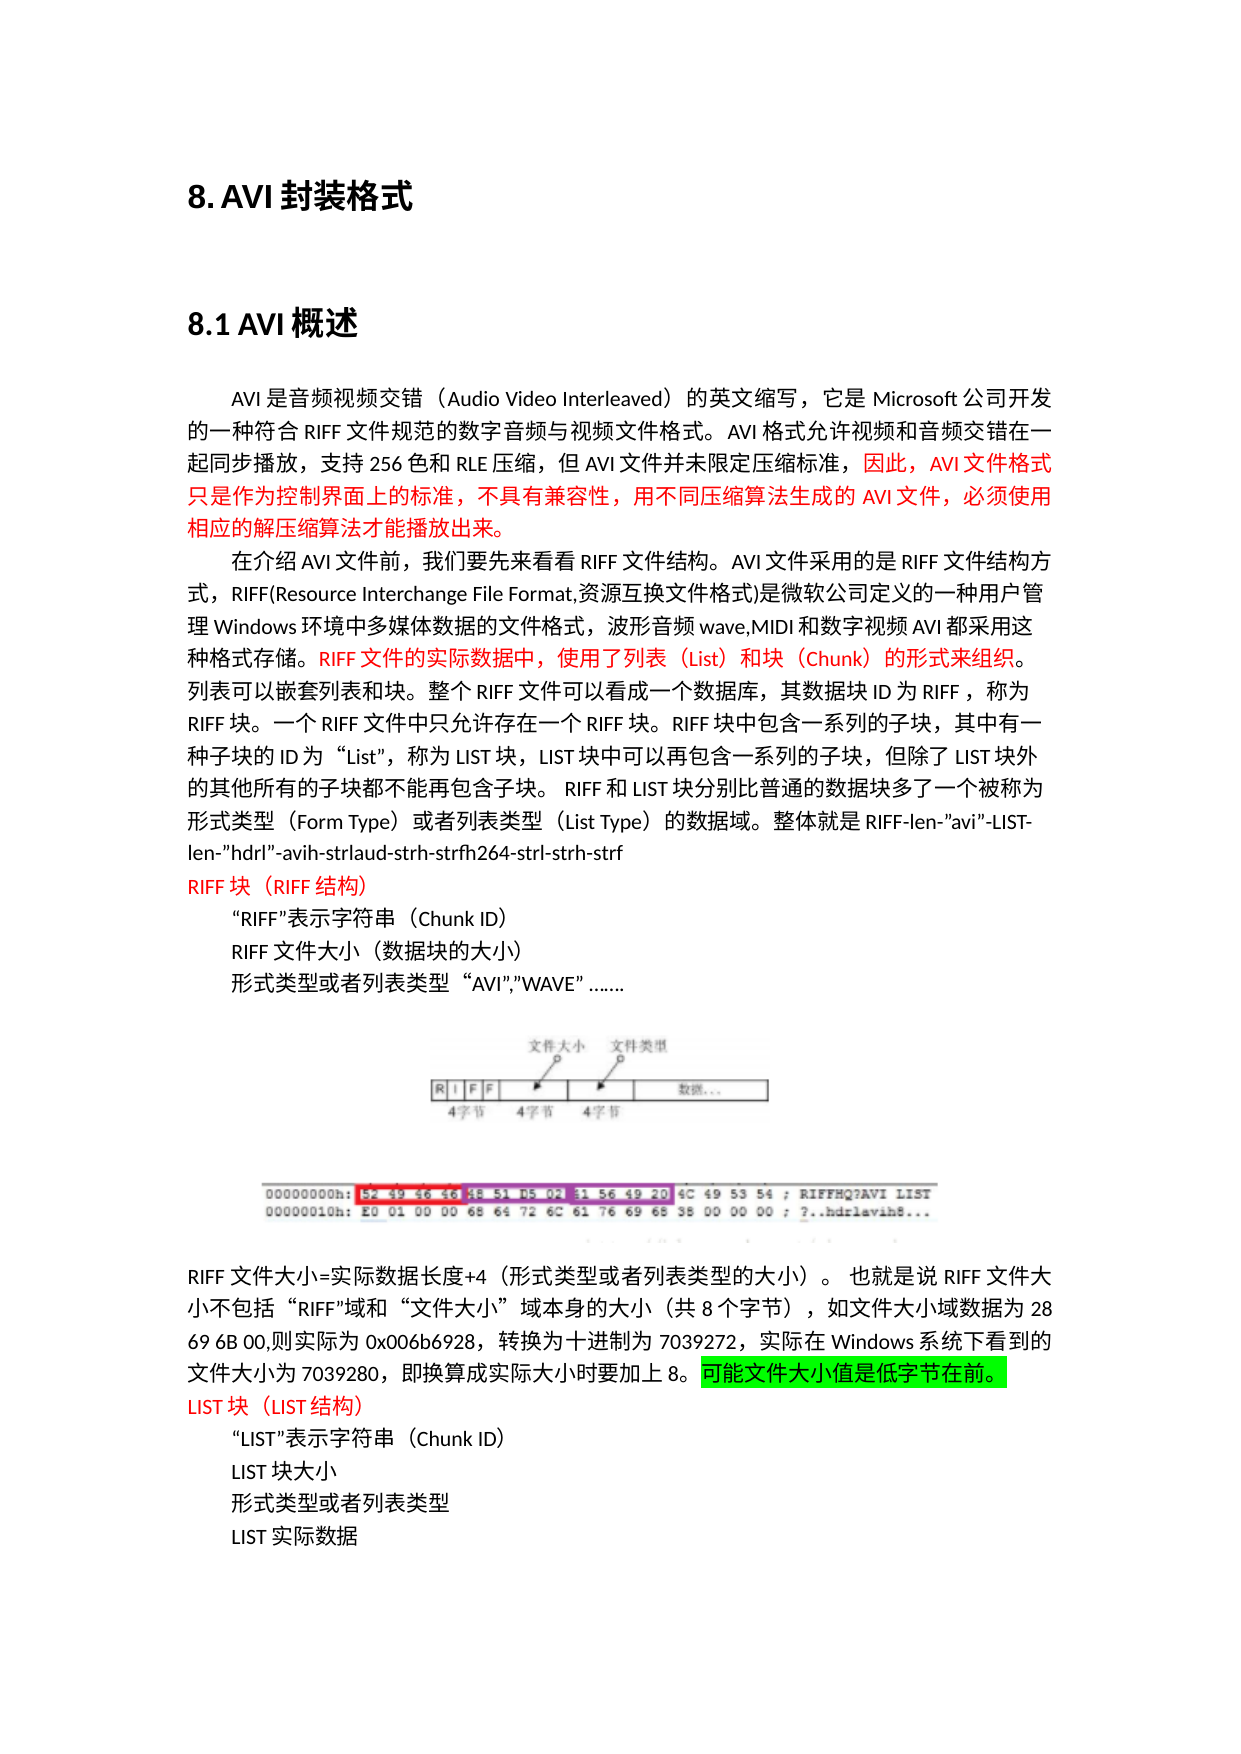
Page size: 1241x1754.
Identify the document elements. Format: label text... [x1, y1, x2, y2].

list RIFF文件大小（数据块的大小） [187, 933, 1053, 966]
list 形式类型或者列表类型 [187, 1486, 1053, 1518]
list “RIFF”表示字符串（Chunk ID） [187, 901, 1053, 933]
subtitle 8.1 AVI概述 [187, 289, 1053, 354]
list 形式类型或者列表类型“AVI”,”WAVE” ……. [187, 966, 1053, 998]
list “LIST”表示字符串（Chunk ID） [187, 1421, 1053, 1453]
list 在介绍AVI文件前，我们要先来看看RIFF文件结构。AVI文件采用的是RIFF文件结构方式，RIFF(Resource Interchange File Format,资源互换文件格式)是微软公司定义的一种用户管理Windows环境中多媒体数据的文件格式，波形音频wave,MIDI和数字视频AVI都采用这种格式存储。RIFF文件的实际数据中，使用了列表（List）和块（Chunk）的形式来组织。列表可以嵌套列表和块。整个RIFF文件可以看成一个数据库，其数据块ID为RIFF ，称为RIFF块。一个RIFF文件中只允许存在一个RIFF块。RIFF块中包含一系列的子块，其中有一种子块的ID为“List”，称为LIST块，LIST块中可以再包含一系列的子块，但除了LIST块外的其他所有的子块都不能再包含子块。 RIFF和LIST块分别比普通的数据块多了一个被称为形式类型（Form Type）或者列表类型（List Type）的数据域。整体就是RIFF-len-”avi”-LIST-len-”hdrl”-avih-strlaud-strh-strfh264-strl-strh-strf [187, 543, 1053, 868]
list LIST实际数据 [187, 1518, 1053, 1551]
picture [187, 1035, 974, 1243]
subtitle AVI封装格式 [187, 162, 1053, 227]
list RIFF块（RIFF结构） [187, 868, 1053, 901]
list LIST块（LIST结构） [187, 1388, 1053, 1421]
list AVI是音频视频交错（Audio Video Interleaved）的英文缩写，它是Microsoft公司开发的一种符合RIFF文件规范的数字音频与视频文件格式。AVI格式允许视频和音频交错在一起同步播放，支持256色和RLE压缩，但AVI文件并未限定压缩标准，因此，AVI文件格式只是作为控制界面上的标准，不具有兼容性，用不同压缩算法生成的AVI文件，必须使用相应的解压缩算法才能播放出来。 [187, 381, 1053, 543]
list LIST块大小 [187, 1453, 1053, 1486]
